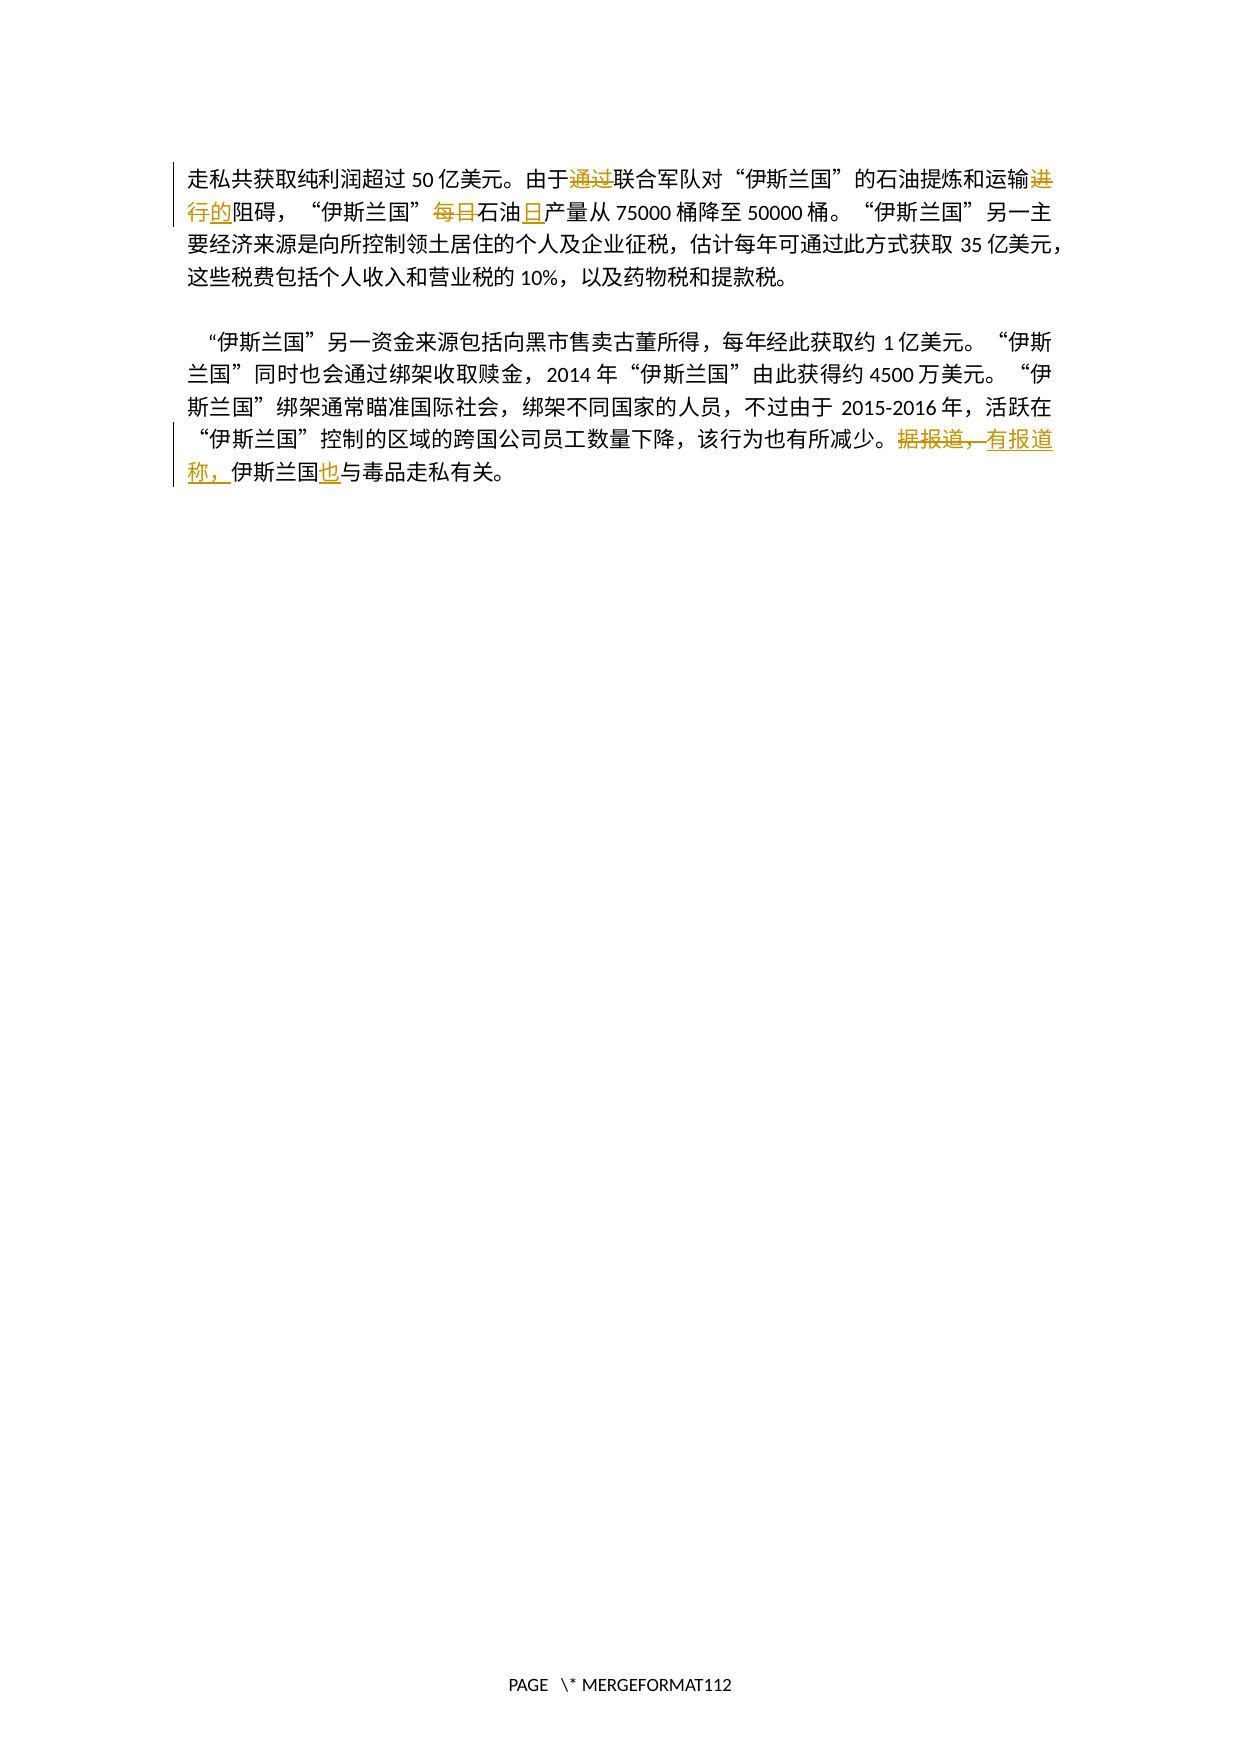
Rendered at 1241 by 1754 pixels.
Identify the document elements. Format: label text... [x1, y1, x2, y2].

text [187, 162, 1053, 292]
text “伊斯兰国”另一资金来源包括向黑市售卖古董所得，每年经此获取约1亿美元。“伊斯兰国”同时也会通过绑架收取赎金，2014年“伊斯兰国”由此获得约4500万美元。“伊斯兰国”绑架通常瞄准国际社会，绑架不同国家的人员，不过由于2015-2016年，活跃在“伊斯兰国”控制的区域的跨国公司员工数量下降，该行为也有所减少。伊斯兰国与毒品走私有关。 [187, 324, 1053, 487]
